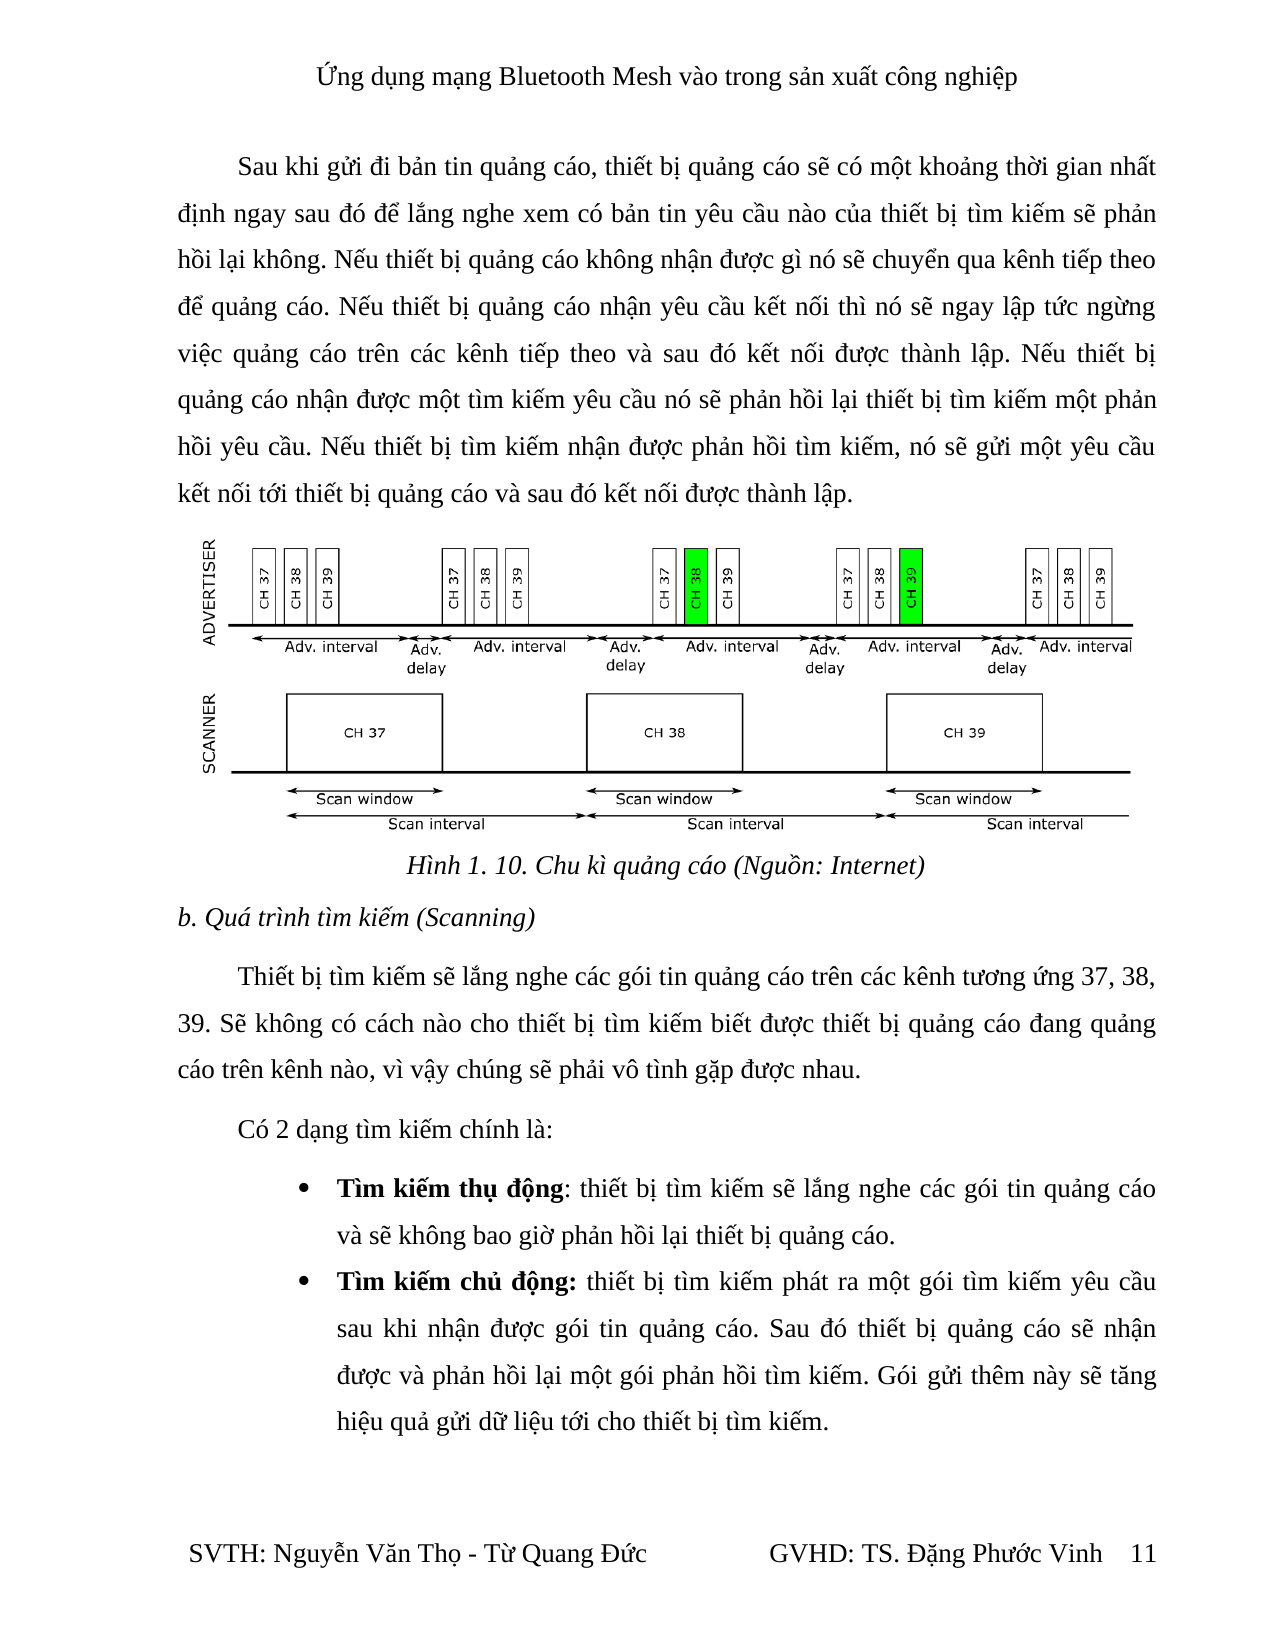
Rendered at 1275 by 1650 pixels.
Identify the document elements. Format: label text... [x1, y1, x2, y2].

list Tìm kiếm thụ động: thiết bị tìm kiếm sẽ lắng nghe các gói tin quảng cáo và sẽ không bao giờ phản hồi lại thiết bị quảng cáo. [299, 1172, 1157, 1250]
text Có 2 dạng tìm kiếm chính là: [177, 1113, 1157, 1144]
text b. Quá trình tìm kiếm (Scanning) [177, 901, 1157, 932]
list Tìm kiếm chủ động: thiết bị tìm kiếm phát ra một gói tìm kiếm yêu cầu sau khi nhận được gói tin quảng cáo. Sau đó thiết bị quảng cáo sẽ nhận được và phản hồi lại một gói phản hồi tìm kiếm. Gói gửi thêm này sẽ tăng hiệu quả gửi dữ liệu tới cho thiết bị tìm kiếm. [299, 1265, 1157, 1437]
text Sau khi gửi đi bản tin quảng cáo, thiết bị quảng cáo sẽ có một khoảng thời gian nhất định ngay sau đó để lắng nghe xem có bản tin yêu cầu nào của thiết bị tìm kiếm sẽ phản hồi lại không. Nếu thiết bị quảng cáo không nhận được gì nó sẽ chuyển qua kênh tiếp theo để quảng cáo. Nếu thiết bị quảng cáo nhận yêu cầu kết nối thì nó sẽ ngay lập tức ngừng việc quảng cáo trên các kênh tiếp theo và sau đó kết nối được thành lập. Nếu thiết bị quảng cáo nhận được một tìm kiếm yêu cầu nó sẽ phản hồi lại thiết bị tìm kiếm một phản hồi yêu cầu. Nếu thiết bị tìm kiếm nhận được phản hồi tìm kiếm, nó sẽ gửi một yêu cầu kết nối tới thiết bị quảng cáo và sau đó kết nối được thành lập. [177, 150, 1157, 508]
text Hình 1. 10. Chu kì quảng cáo (Nguồn: Internet) [177, 849, 1157, 880]
text Thiết bị tìm kiếm sẽ lắng nghe các gói tin quảng cáo trên các kênh tương ứng 37, 38, 39. Sẽ không có cách nào cho thiết bị tìm kiếm biết được thiết bị quảng cáo đang quảng cáo trên kênh nào, vì vậy chúng sẽ phải vô tình gặp được nhau. [177, 960, 1157, 1085]
picture [198, 535, 1136, 832]
